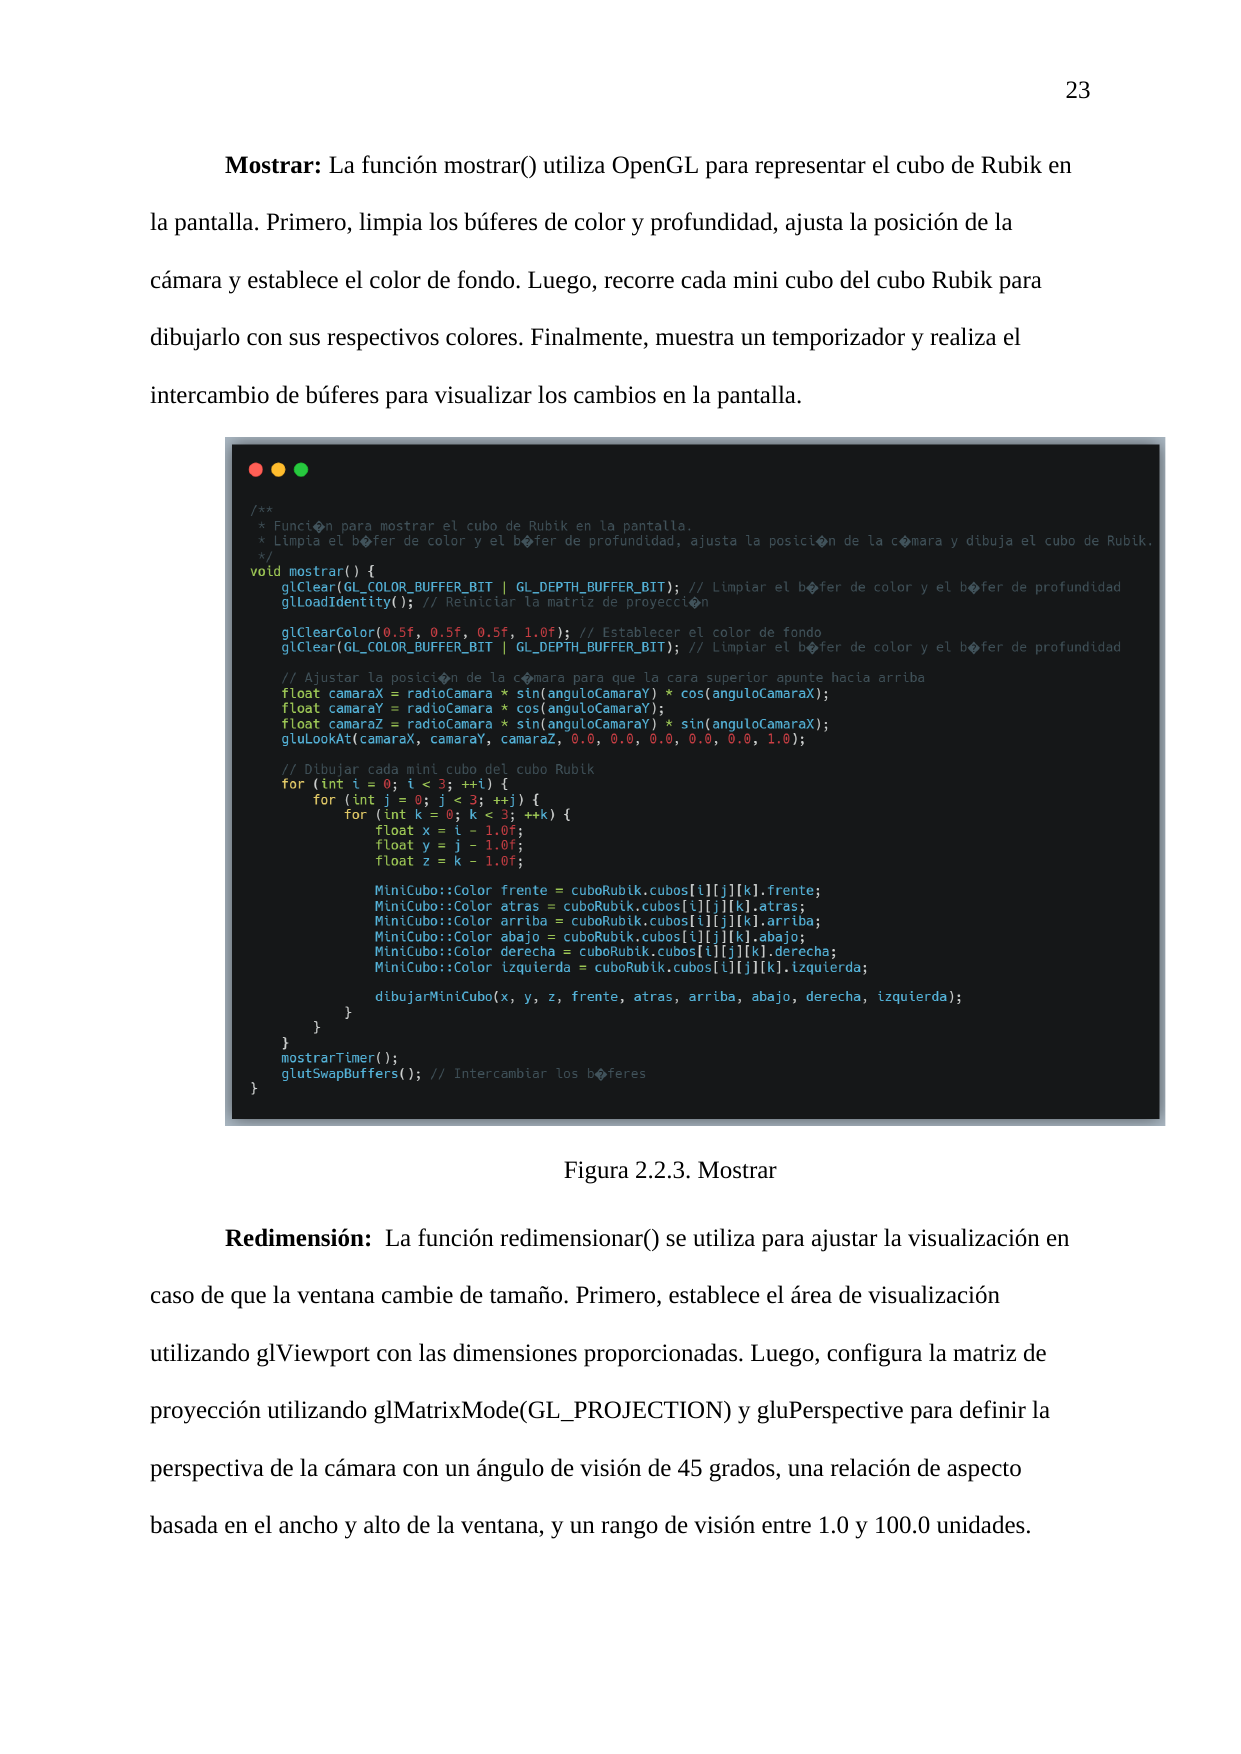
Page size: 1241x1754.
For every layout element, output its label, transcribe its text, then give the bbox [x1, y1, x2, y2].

text Figura 2.2.3. Mostrar [175, 1155, 1090, 1183]
picture [225, 437, 1166, 1126]
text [150, 1223, 1090, 1539]
text Mostrar: La función mostrar() utiliza OpenGL para representar el cubo de Rubik en la pantalla. Primero, limpia los búferes de color y profundidad, ajusta la posición de la cámara y establece el color de fondo. Luego, recorre cada mini cubo del cubo Rubik para dibujarlo con sus respectivos colores. Finalmente, muestra un temporizador y realiza el intercambio de búferes para visualizar los cambios en la pantalla. [150, 150, 1090, 409]
